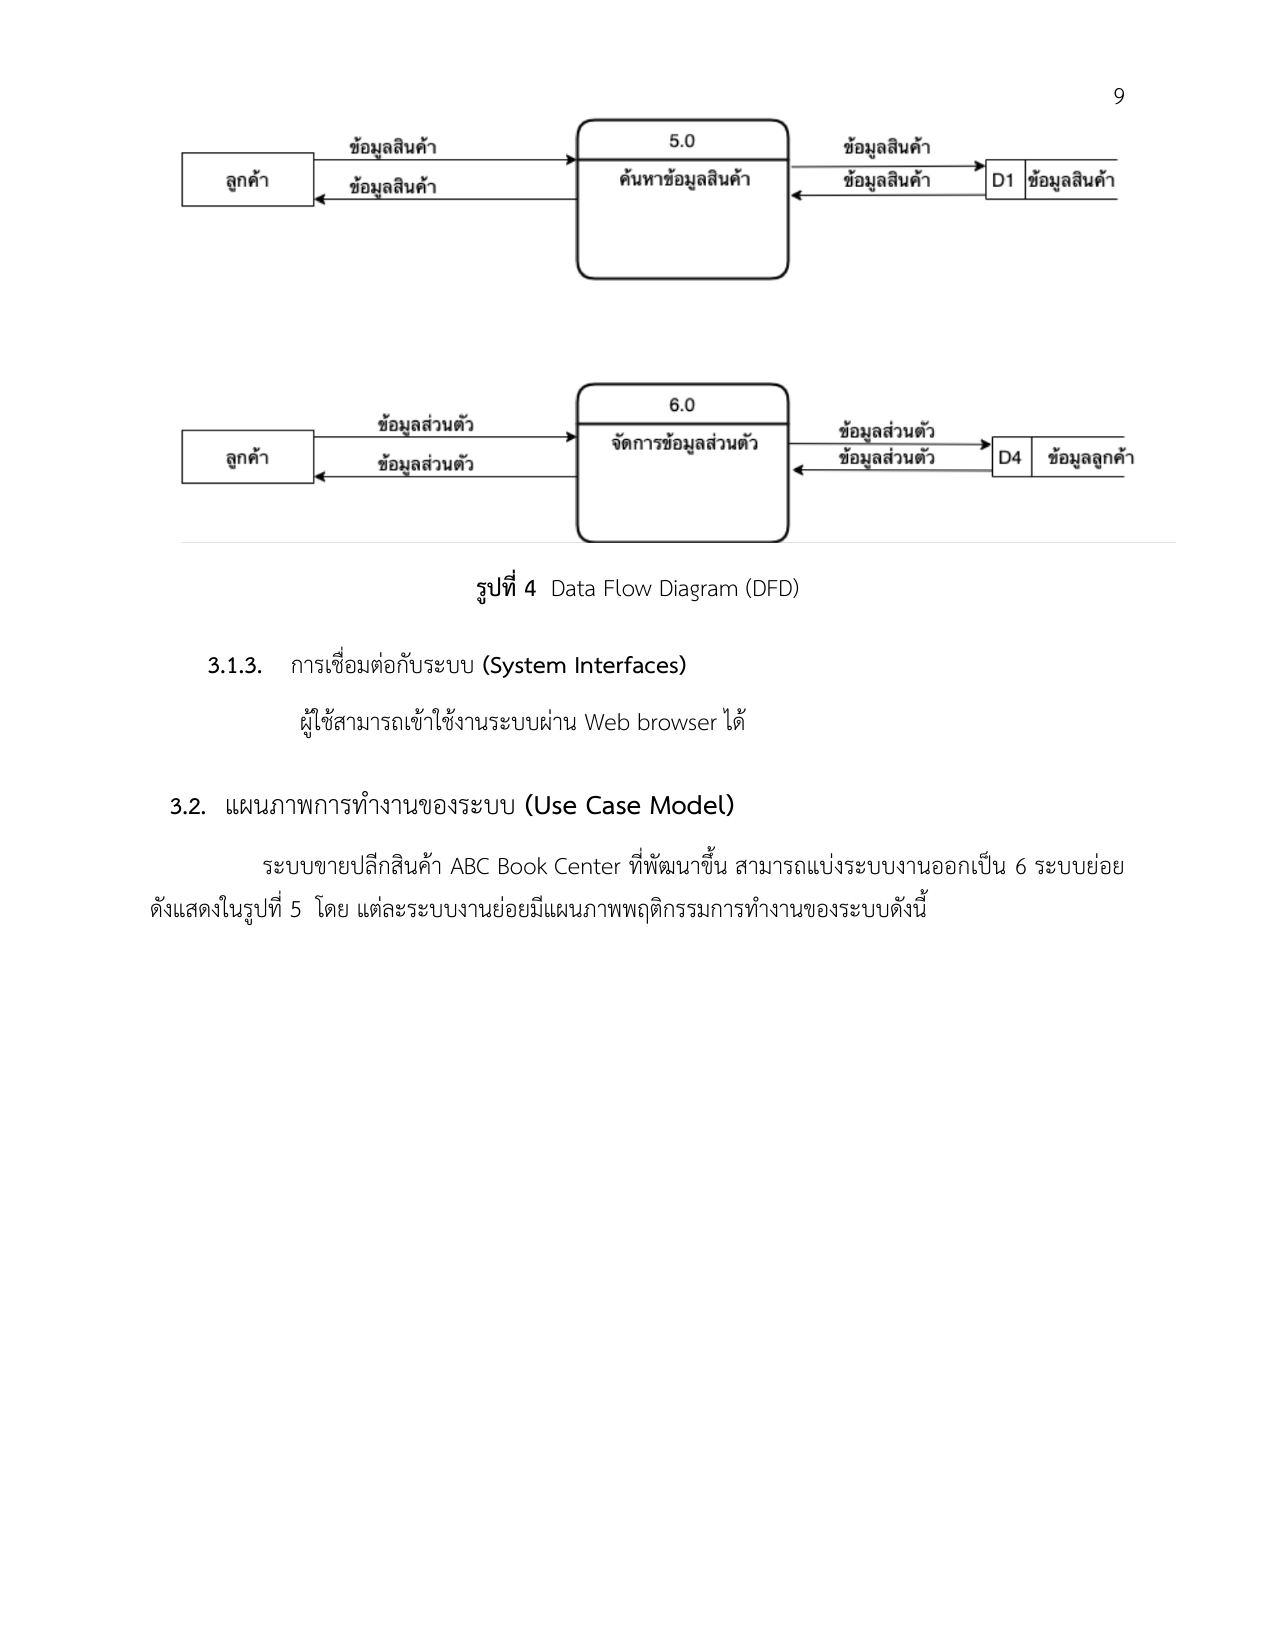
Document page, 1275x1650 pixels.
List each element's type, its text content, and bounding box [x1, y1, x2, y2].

subtitle การเชื่อมต่อกับระบบ (System Interfaces) [262, 644, 1125, 682]
subtitle แผนภาพการทํางานของระบบ (Use Case Model) [178, 781, 1125, 824]
text ระบบขายปลีกสินค้า ABC Book Center ที่พัฒนาขึ้น สามารถแบ่งระบบงานออกเป็น 6 ระบบย่อย ดังแสดงในรูปที่ 5 โดย แต่ละระบบงานย่อยมีแผนภาพพฤติกรรมการทํางานของระบบดังนี้ [150, 845, 1125, 926]
picture [175, 105, 1176, 543]
text ผู้ใช้สามารถเข้าใช้งานระบบผ่าน Web browser ได้ [225, 701, 1125, 738]
